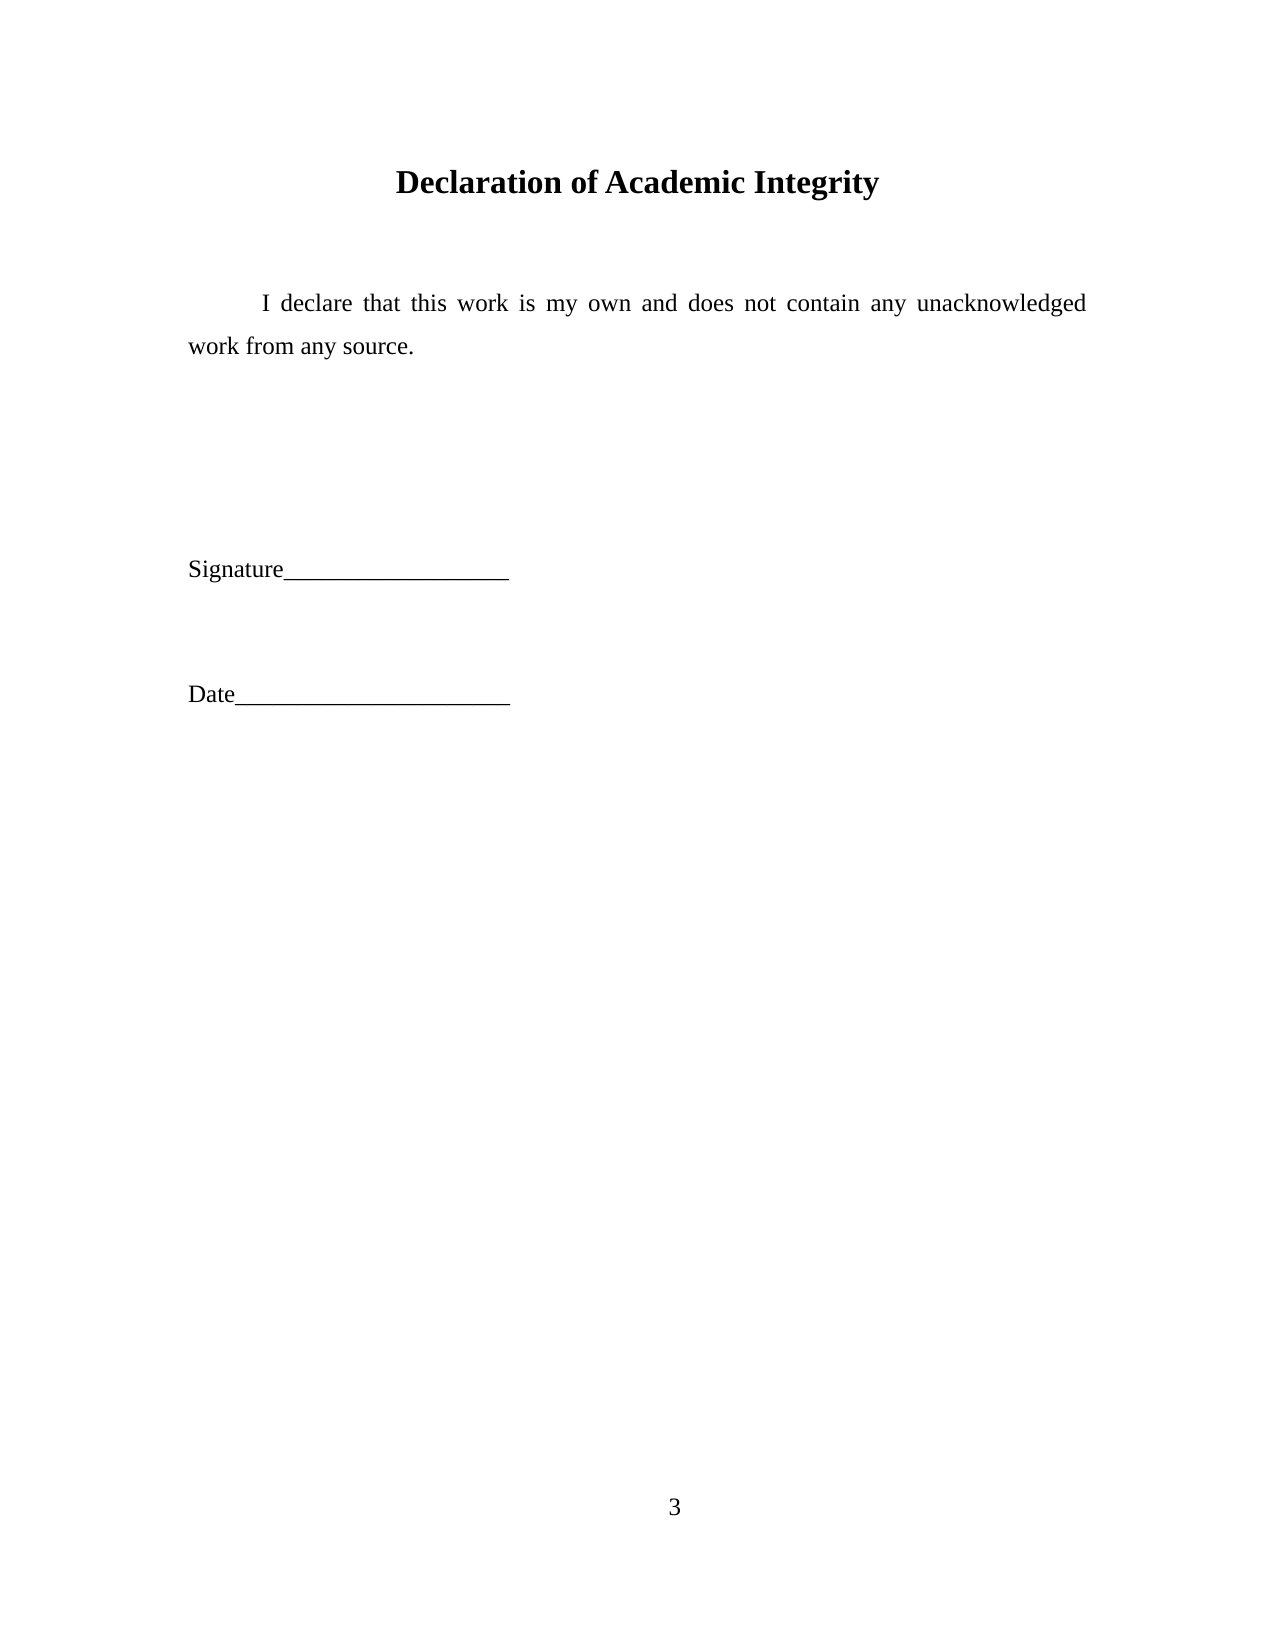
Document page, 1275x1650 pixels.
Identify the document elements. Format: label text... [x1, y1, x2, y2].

text Declaration of Academic Integrity [188, 162, 1087, 201]
text Signature__________________ [188, 554, 1087, 582]
text Date______________________ [188, 679, 1087, 708]
text I declare that this work is my own and does not contain any unacknowledged work from any source. [188, 288, 1087, 360]
